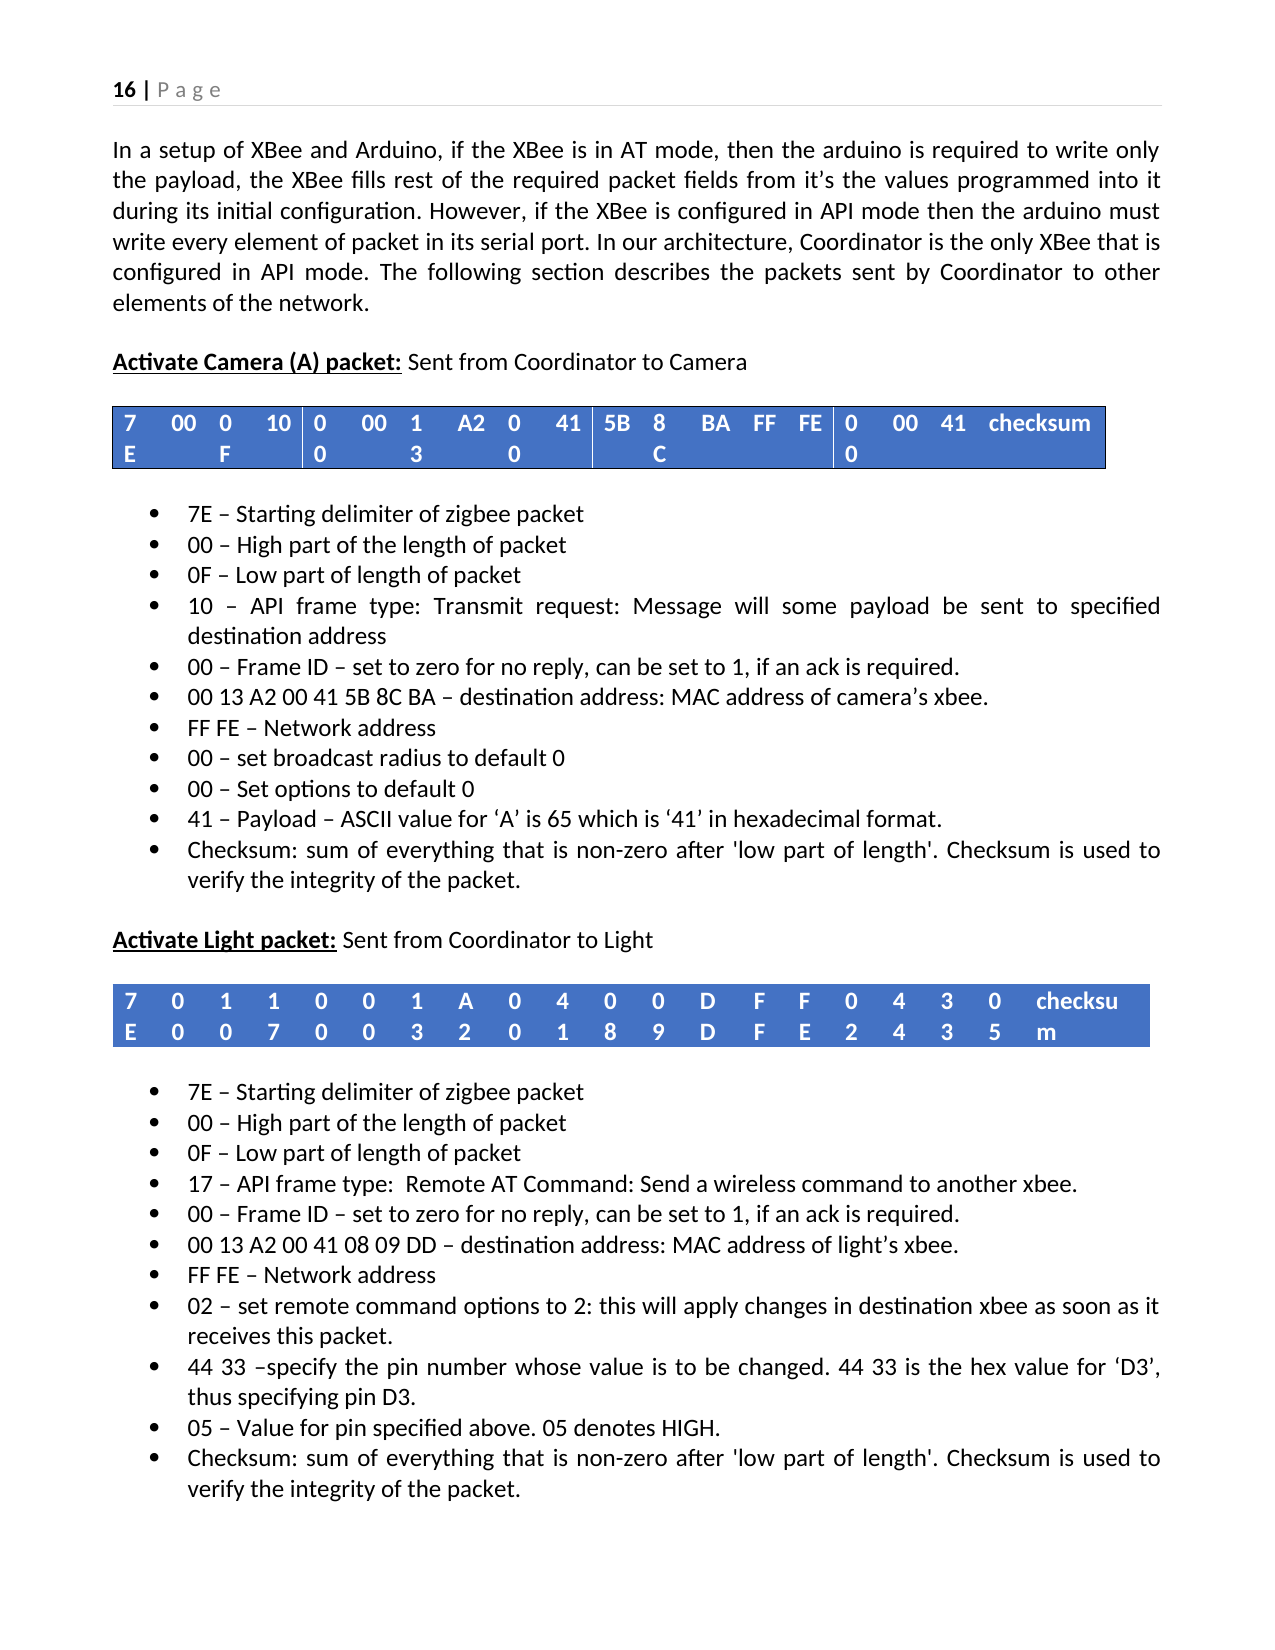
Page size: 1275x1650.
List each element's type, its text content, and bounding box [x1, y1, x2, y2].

table_header 00 [350, 407, 398, 468]
list 00 13 A2 00 41 5B 8C BA – destination address: MAC address of camera’s xbee. [150, 682, 1162, 712]
table_header checksum [977, 407, 1105, 468]
list 05 – Value for pin specified above. 05 denotes HIGH. [150, 1412, 1162, 1443]
table_header 05 [978, 985, 1024, 1046]
table_header 00 [352, 985, 399, 1046]
table_header 00 [160, 407, 208, 468]
table_header 41 [929, 407, 977, 468]
table_header FF [743, 985, 787, 1046]
table_header 08 [593, 985, 640, 1046]
list 00 – Frame ID – set to zero for no reply, can be set to 1, if an ack is required. [150, 651, 1162, 682]
text Activate Camera (A) packet: Sent from Coordinator to Camera [112, 346, 1162, 377]
table_header checksum [1025, 985, 1149, 1046]
table_header BA [690, 407, 742, 468]
list Checksum: sum of everything that is non-zero after 'low part of length'. Checksum is used to verify the integrity of the packet. [150, 834, 1162, 895]
table_header A2 [447, 985, 497, 1046]
list 00 – Set options to default 0 [150, 773, 1162, 804]
list FF FE – Network address [150, 1259, 1162, 1290]
table_header FE [788, 985, 833, 1046]
table_header 41 [544, 407, 592, 468]
table_header 10 [254, 407, 302, 468]
table_header 33 [930, 985, 977, 1046]
table_header 13 [400, 985, 446, 1046]
list 7E – Starting delimiter of zigbee packet [150, 1076, 1162, 1107]
table_header 00 [498, 985, 544, 1046]
table_header FF [742, 407, 787, 468]
list 0F – Low part of length of packet [150, 1137, 1162, 1168]
table_header 00 [834, 407, 881, 468]
table_header 17 [256, 985, 303, 1046]
table_header 7E [113, 407, 160, 468]
table_header A2 [446, 407, 497, 468]
table_header FE [787, 407, 833, 468]
table_header 00 [497, 407, 544, 468]
table_header 00 [881, 407, 929, 468]
table_header 00 [304, 985, 351, 1046]
table_header 00 [161, 985, 208, 1046]
table_header DD [689, 985, 742, 1046]
list 41 – Payload – ASCII value for ‘A’ is 65 which is ‘41’ in hexadecimal format. [150, 804, 1162, 834]
text In a setup of XBee and Arduino, if the XBee is in AT mode, then the arduino is required to write only the payload, the XBee fills rest of the required packet fields from it’s the values programmed into it during its initial configuration. However, if the XBee is configured in API mode then the arduino must write every element of packet in its serial port. In our architecture, Coordinator is the only XBee that is configured in API mode. The following section describes the packets sent by Coordinator to other elements of the network. [112, 134, 1162, 317]
table_header 5B [593, 407, 642, 468]
list 00 – High part of the length of packet [150, 1107, 1162, 1137]
table_header 10 [209, 985, 255, 1046]
table_header 0F [208, 407, 254, 468]
list 02 – set remote command options to 2: this will apply changes in destination xbee as soon as it receives this packet. [150, 1290, 1162, 1351]
table_header 13 [398, 407, 446, 468]
table_header 02 [834, 985, 881, 1046]
table_header 41 [546, 985, 592, 1046]
table_header 09 [641, 985, 688, 1046]
list 44 33 –specify the pin number whose value is to be changed. 44 33 is the hex value for ‘D3’, thus specifying pin D3. [150, 1351, 1162, 1412]
list FF FE – Network address [150, 712, 1162, 743]
list 0F – Low part of length of packet [150, 559, 1162, 590]
table_header 44 [882, 985, 929, 1046]
text Activate Light packet: Sent from Coordinator to Light [112, 924, 1162, 955]
list 00 – High part of the length of packet [150, 529, 1162, 559]
list 7E – Starting delimiter of zigbee packet [150, 498, 1162, 529]
table_header 8C [642, 407, 690, 468]
table_header 00 [303, 407, 350, 468]
list 17 – API frame type: Remote AT Command: Send a wireless command to another xbee. [150, 1168, 1162, 1198]
list Checksum: sum of everything that is non-zero after 'low part of length'. Checksum is used to verify the integrity of the packet. [150, 1443, 1162, 1504]
table_header 7E [114, 985, 160, 1046]
list 00 13 A2 00 41 08 09 DD – destination address: MAC address of light’s xbee. [150, 1229, 1162, 1259]
list 00 – Frame ID – set to zero for no reply, can be set to 1, if an ack is required. [150, 1198, 1162, 1229]
list 00 – set broadcast radius to default 0 [150, 743, 1162, 773]
list 10 – API frame type: Transmit request: Message will some payload be sent to specified destination address [150, 590, 1162, 651]
